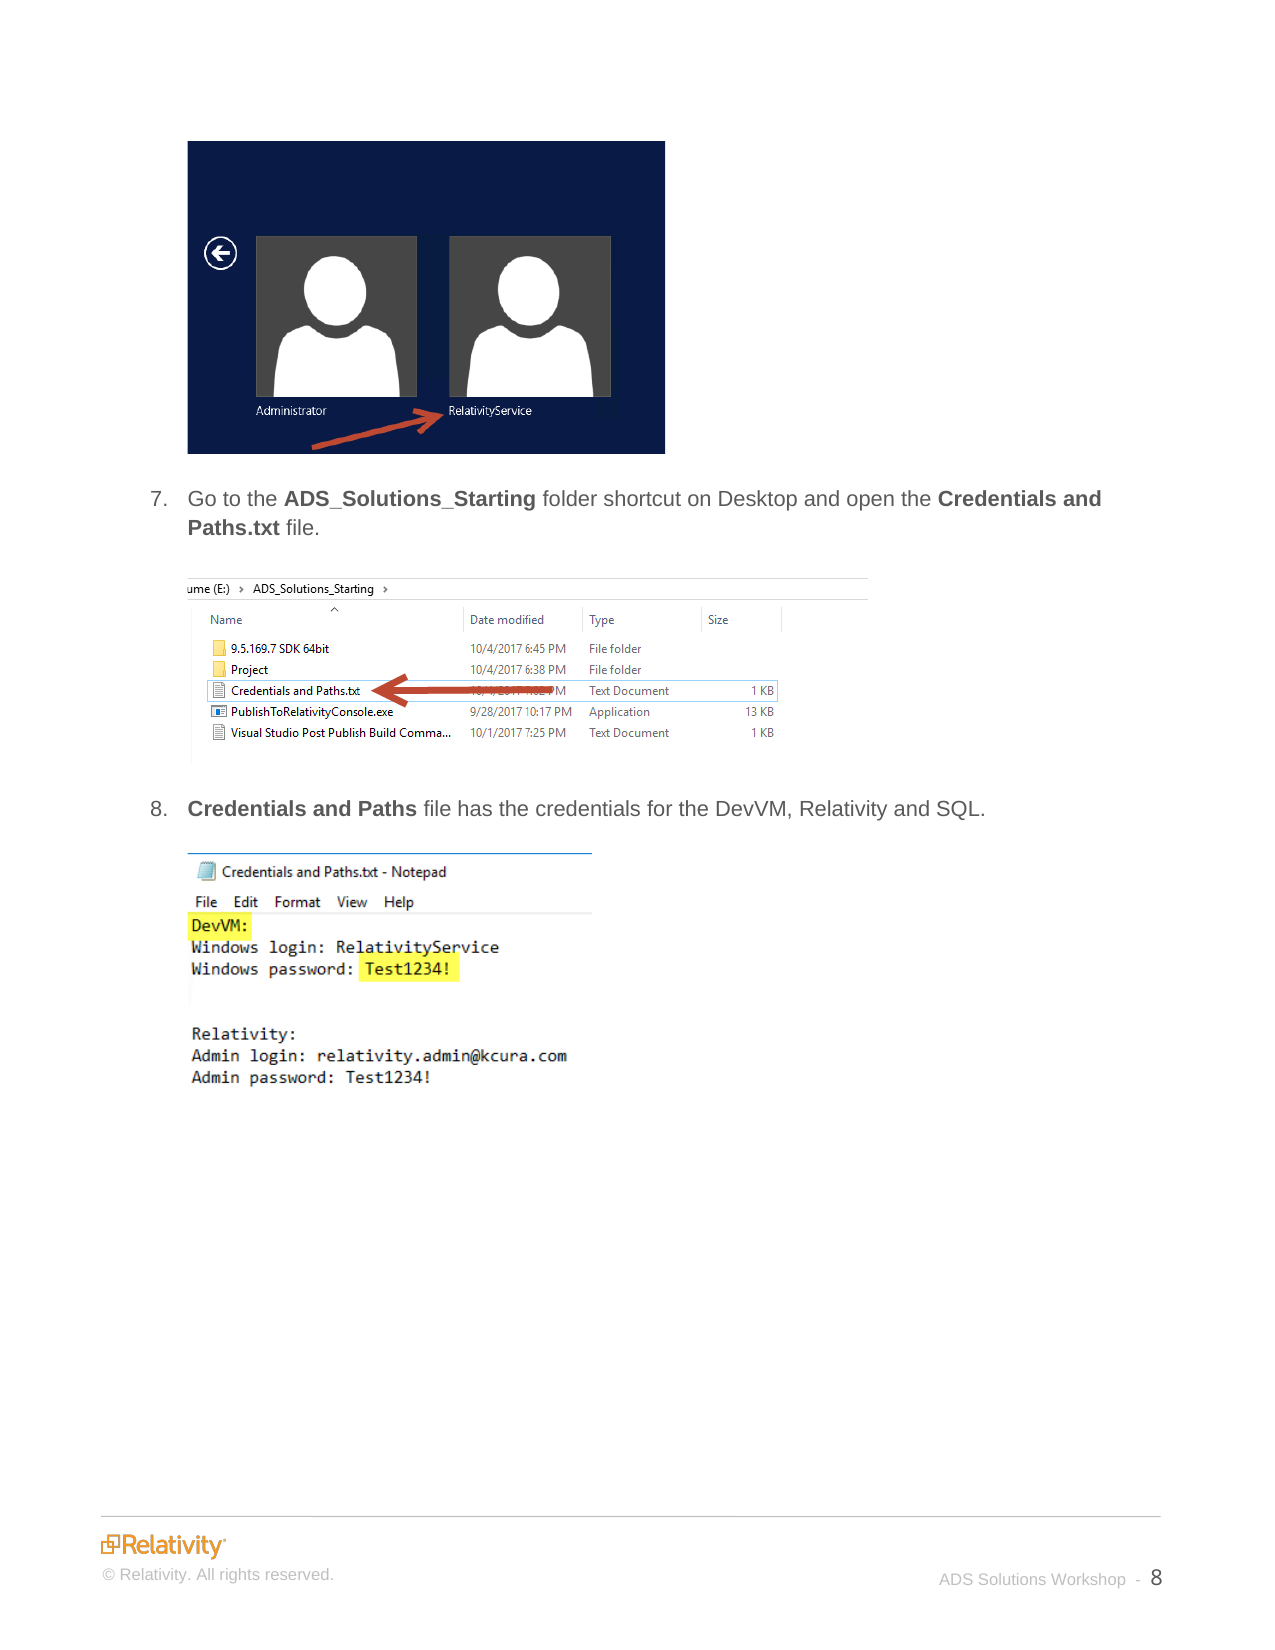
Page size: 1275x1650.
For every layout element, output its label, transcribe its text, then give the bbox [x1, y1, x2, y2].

list Credentials and Paths file has the credentials for the DevVM, Relativity and SQL. [150, 795, 1162, 821]
picture [100, 1534, 227, 1560]
picture [187, 573, 868, 763]
picture [187, 141, 665, 454]
picture [187, 853, 592, 1112]
list Go to the ADS_Solutions_Starting folder shortcut on Desktop and open the Credentials and Paths.txt file. [150, 486, 1162, 540]
